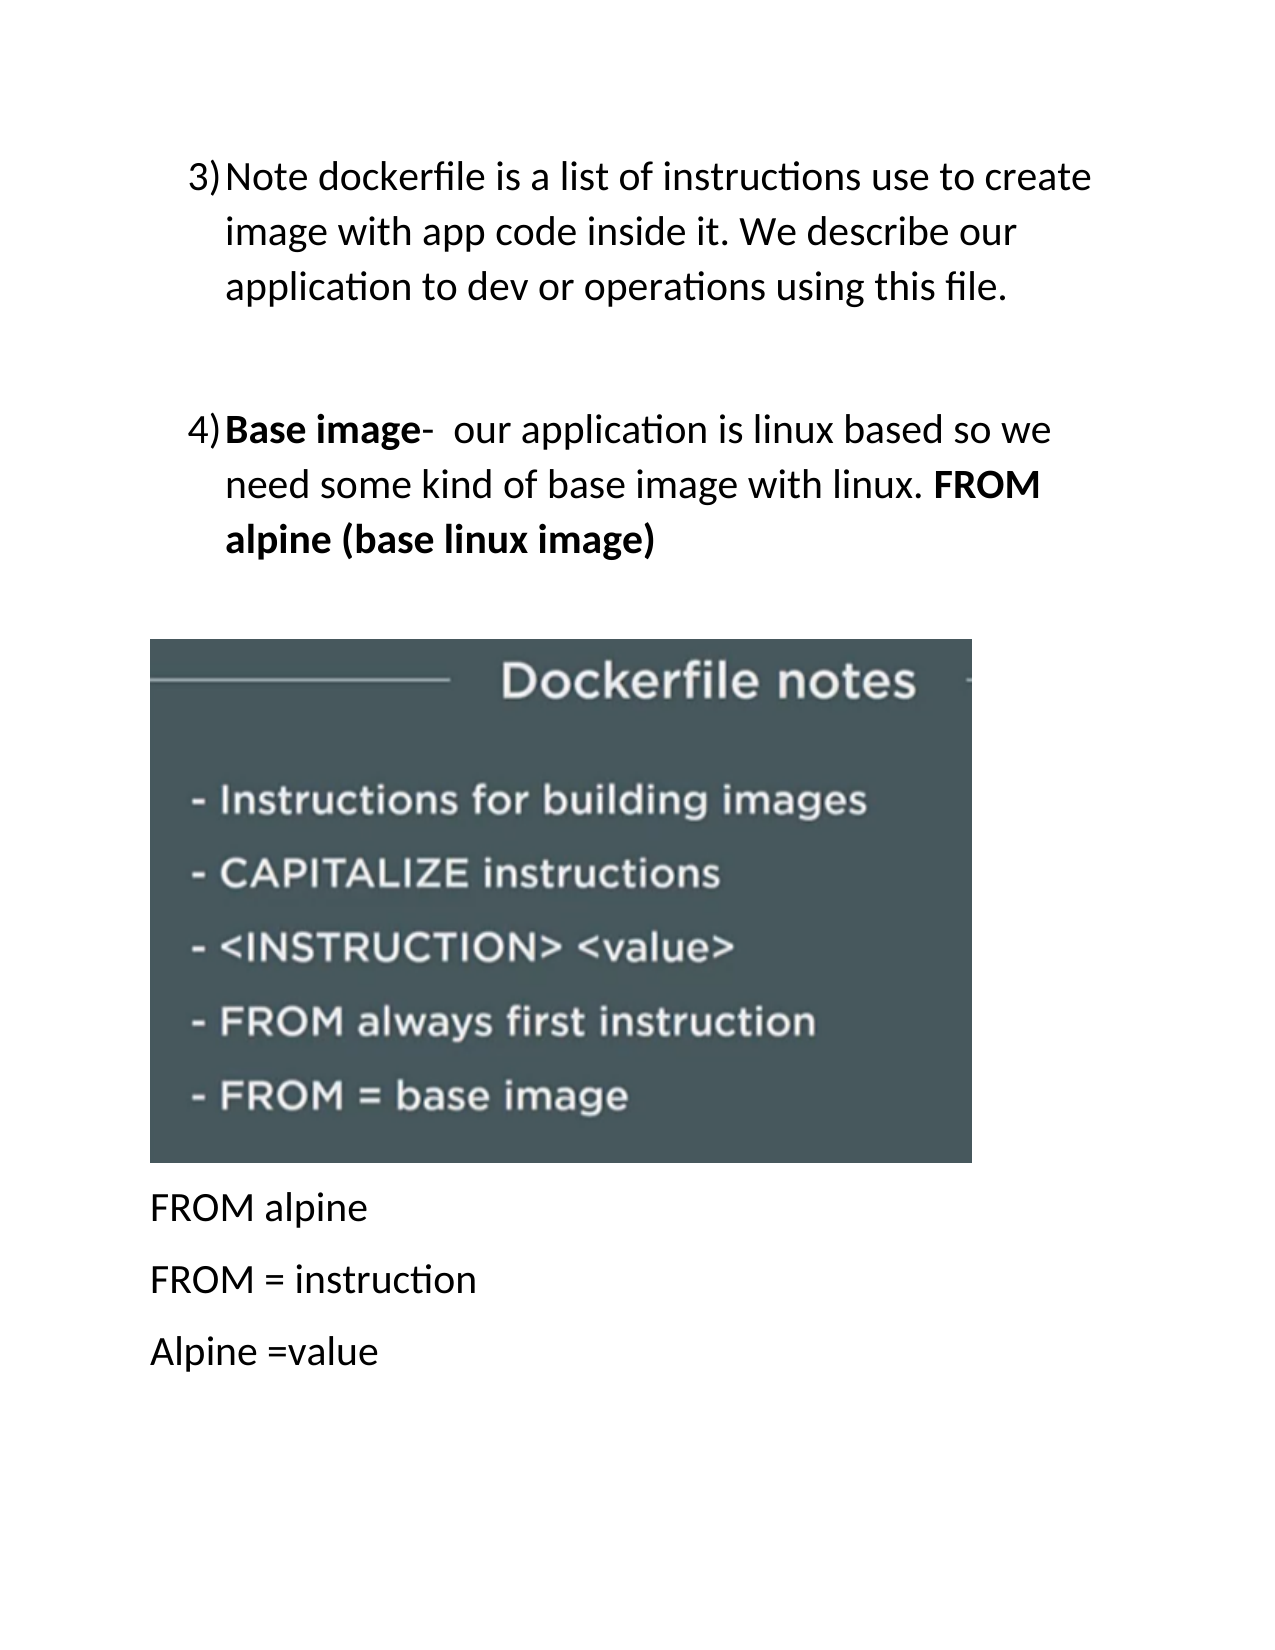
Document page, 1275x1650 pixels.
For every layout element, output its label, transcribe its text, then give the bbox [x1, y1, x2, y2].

text FROM alpine [150, 1181, 1125, 1232]
picture [150, 639, 972, 1163]
text Alpine =value [150, 1324, 1125, 1375]
text FROM = instruction [150, 1253, 1125, 1304]
list Base image- our application is linux based so we need some kind of base image with linux. FROM alpine (base linux image) [187, 403, 1125, 563]
list Note dockerfile is a list of instructions use to create image with app code inside it. We describe our application to dev or operations using this file. [187, 150, 1125, 311]
